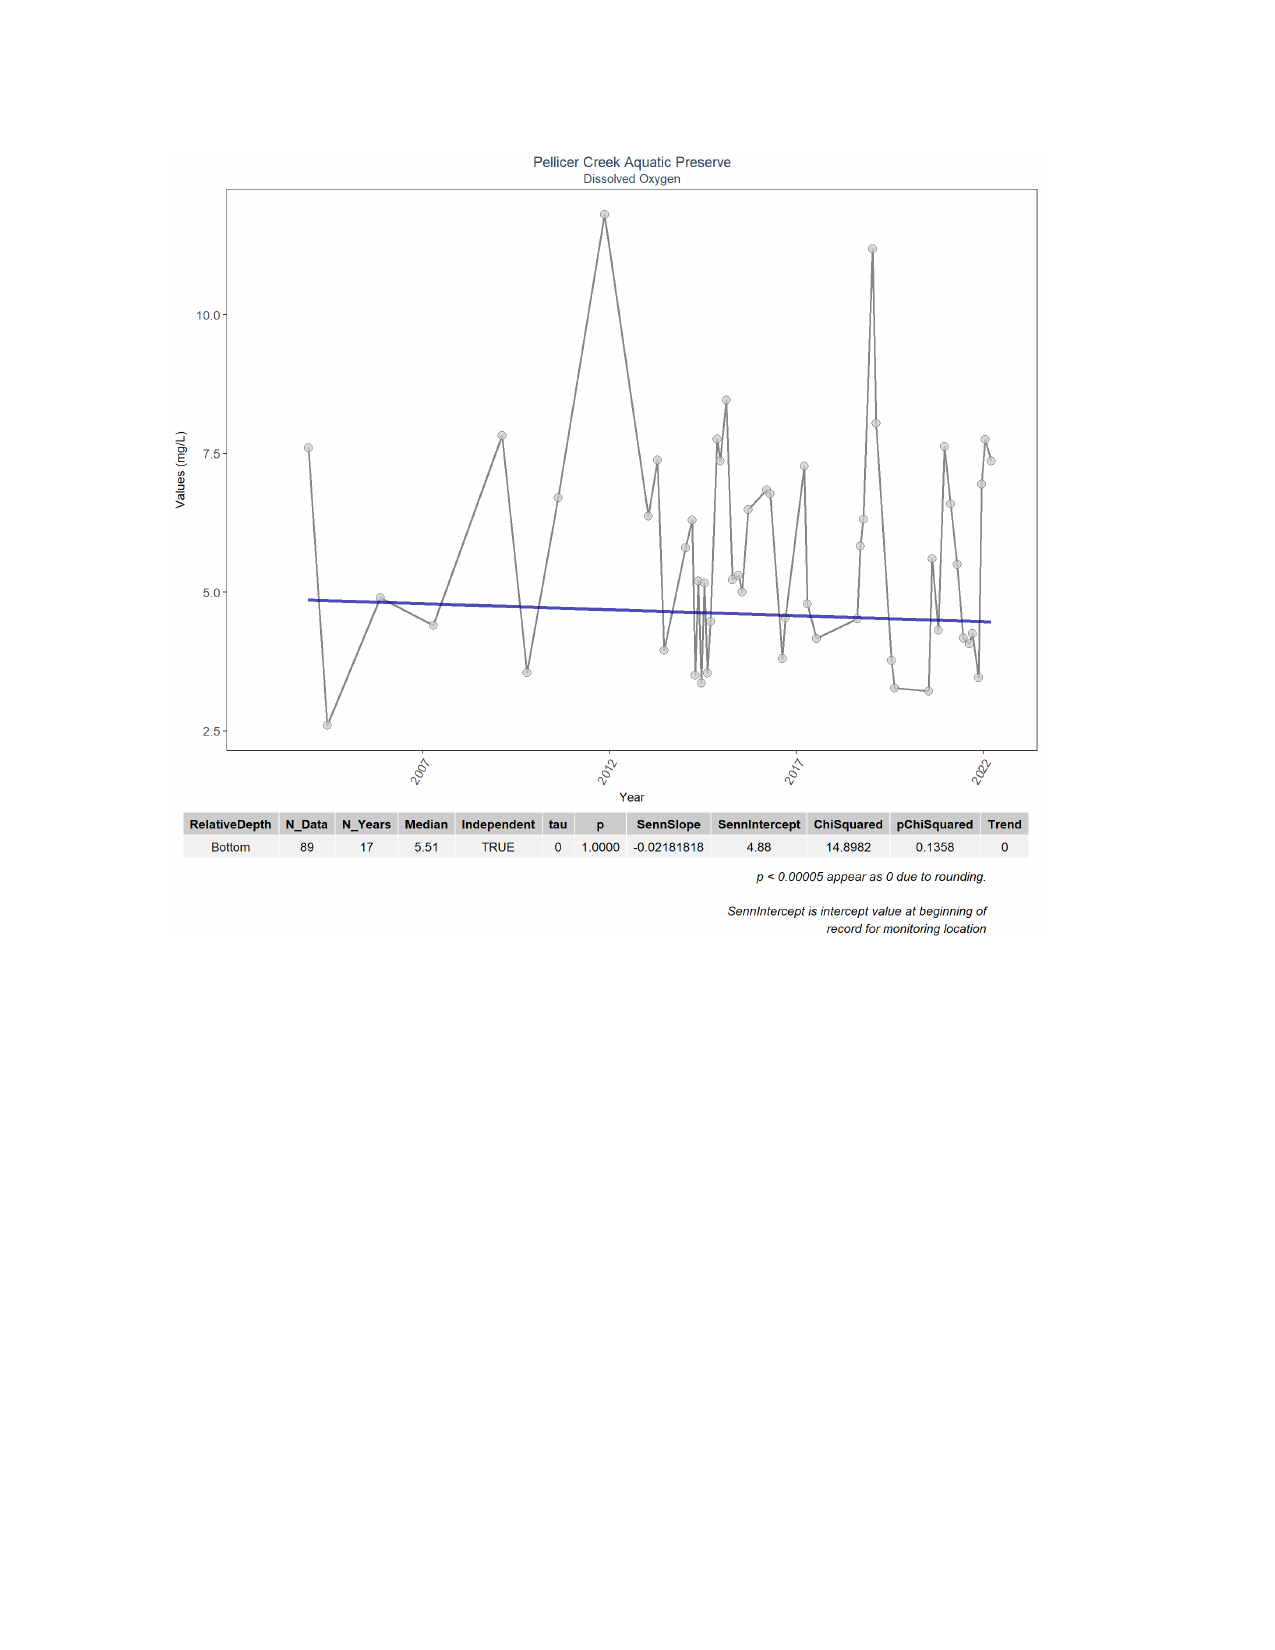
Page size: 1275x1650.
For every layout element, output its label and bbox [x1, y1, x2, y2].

picture [168, 150, 1044, 938]
